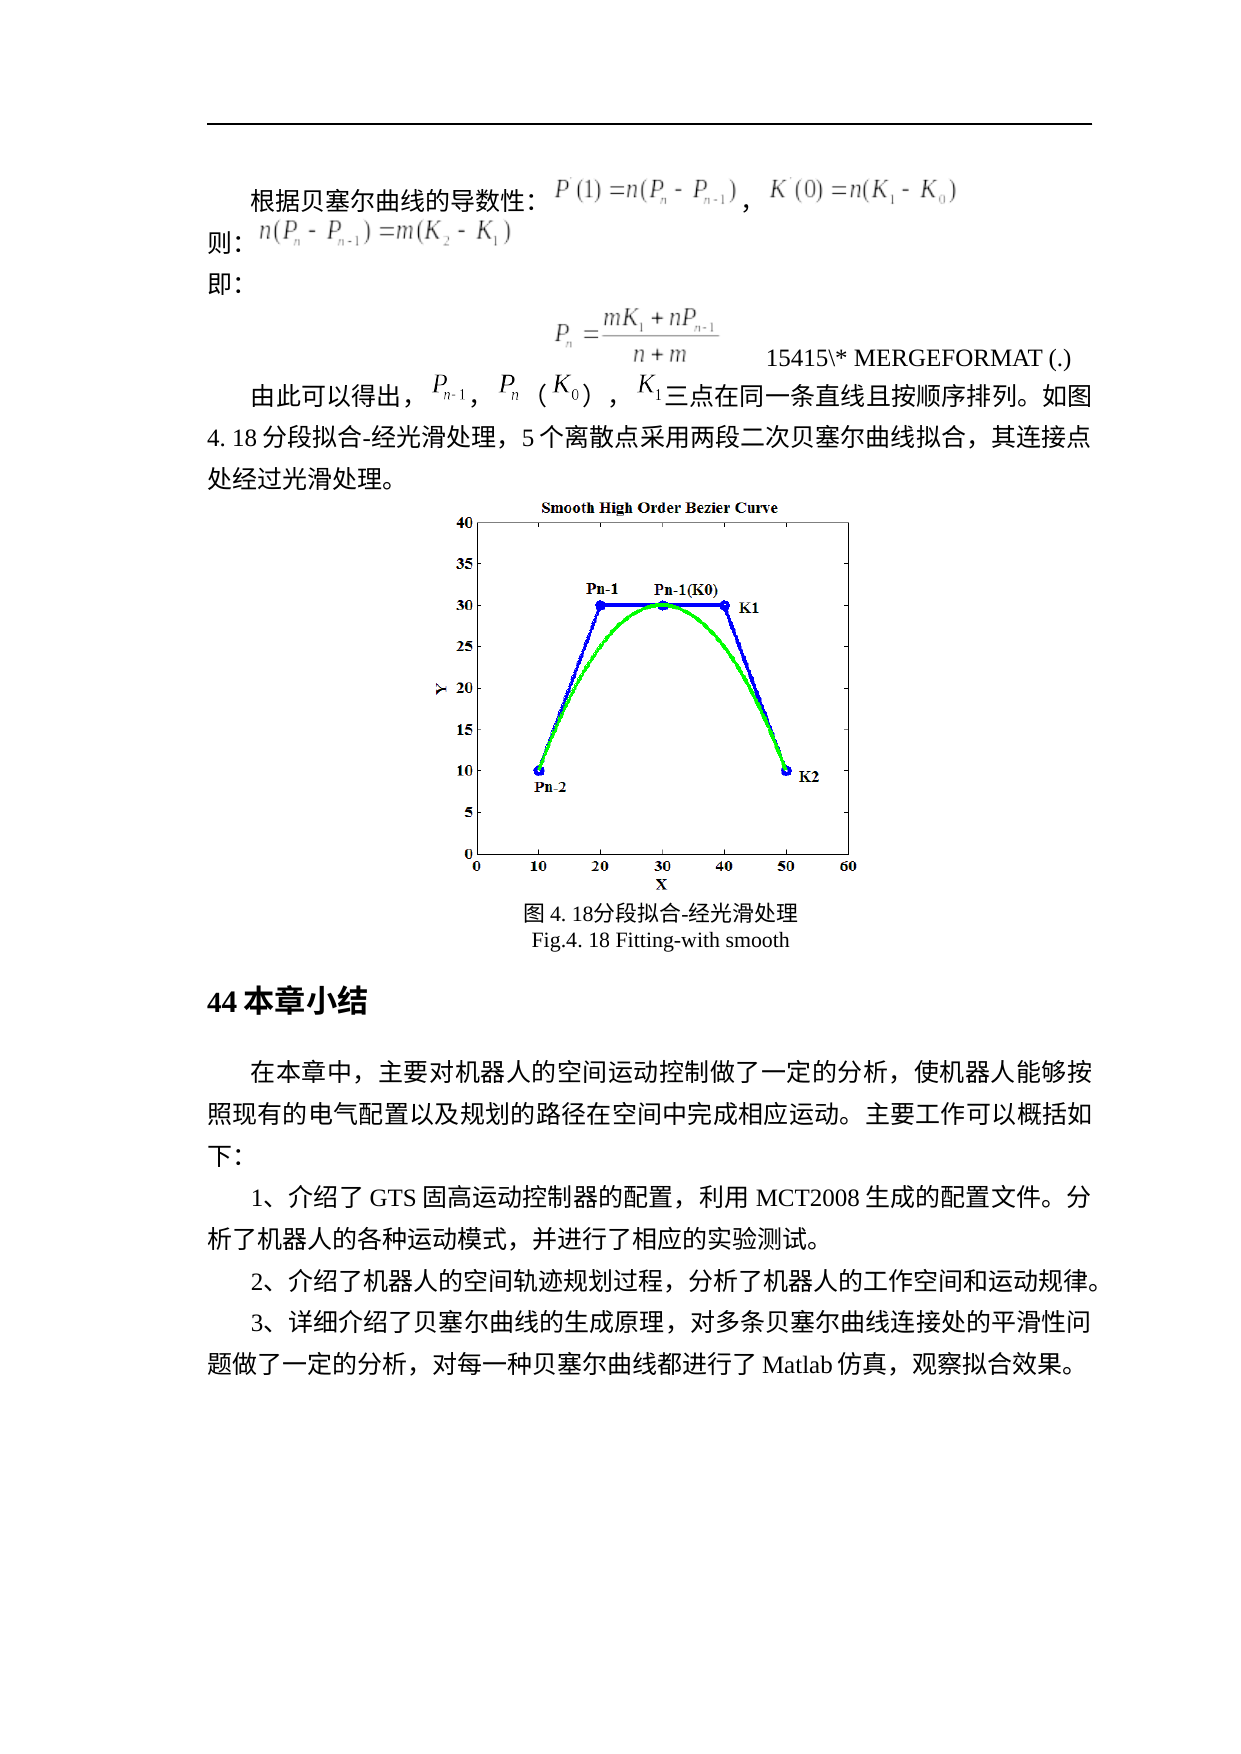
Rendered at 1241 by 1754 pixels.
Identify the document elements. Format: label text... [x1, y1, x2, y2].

text 2、介绍了机器人的空间轨迹规划过程，分析了机器人的工作空间和运动规律。 [207, 1257, 1092, 1298]
text 3、详细介绍了贝塞尔曲线的生成原理，对多条贝塞尔曲线连接处的平滑性问题做了一定的分析，对每一种贝塞尔曲线都进行了Matlab仿真，观察拟合效果。 [207, 1298, 1092, 1382]
text Fig.4. 18 Fitting-with smooth [229, 927, 1071, 952]
text 图4. 18分段拟合-经光滑处理 [229, 896, 1071, 927]
text 由此可以得出，，（），三点在同一条直线且按顺序排列。如图4. 18，5个离散点采用两段二次贝塞尔曲线拟合，其连接点处经过光滑处理。 [207, 372, 1092, 497]
picture [432, 496, 867, 896]
text 在本章中，主要对机器人的空间运动控制做了一定的分析，使机器人能够按照现有的电气配置以及规划的路径在空间中完成相应运动。主要工作可以概括如下： [207, 1048, 1092, 1173]
subtitle 44本章小结 [207, 979, 1092, 1021]
text 则： [207, 219, 1092, 261]
text 1、介绍了GTS固高运动控制器的配置，利用MCT2008生成的配置文件。分析了机器人的各种运动模式，并进行了相应的实验测试。 [207, 1173, 1092, 1257]
text 即： [207, 261, 1092, 302]
text 根据贝塞尔曲线的导数性：， [207, 177, 1092, 219]
